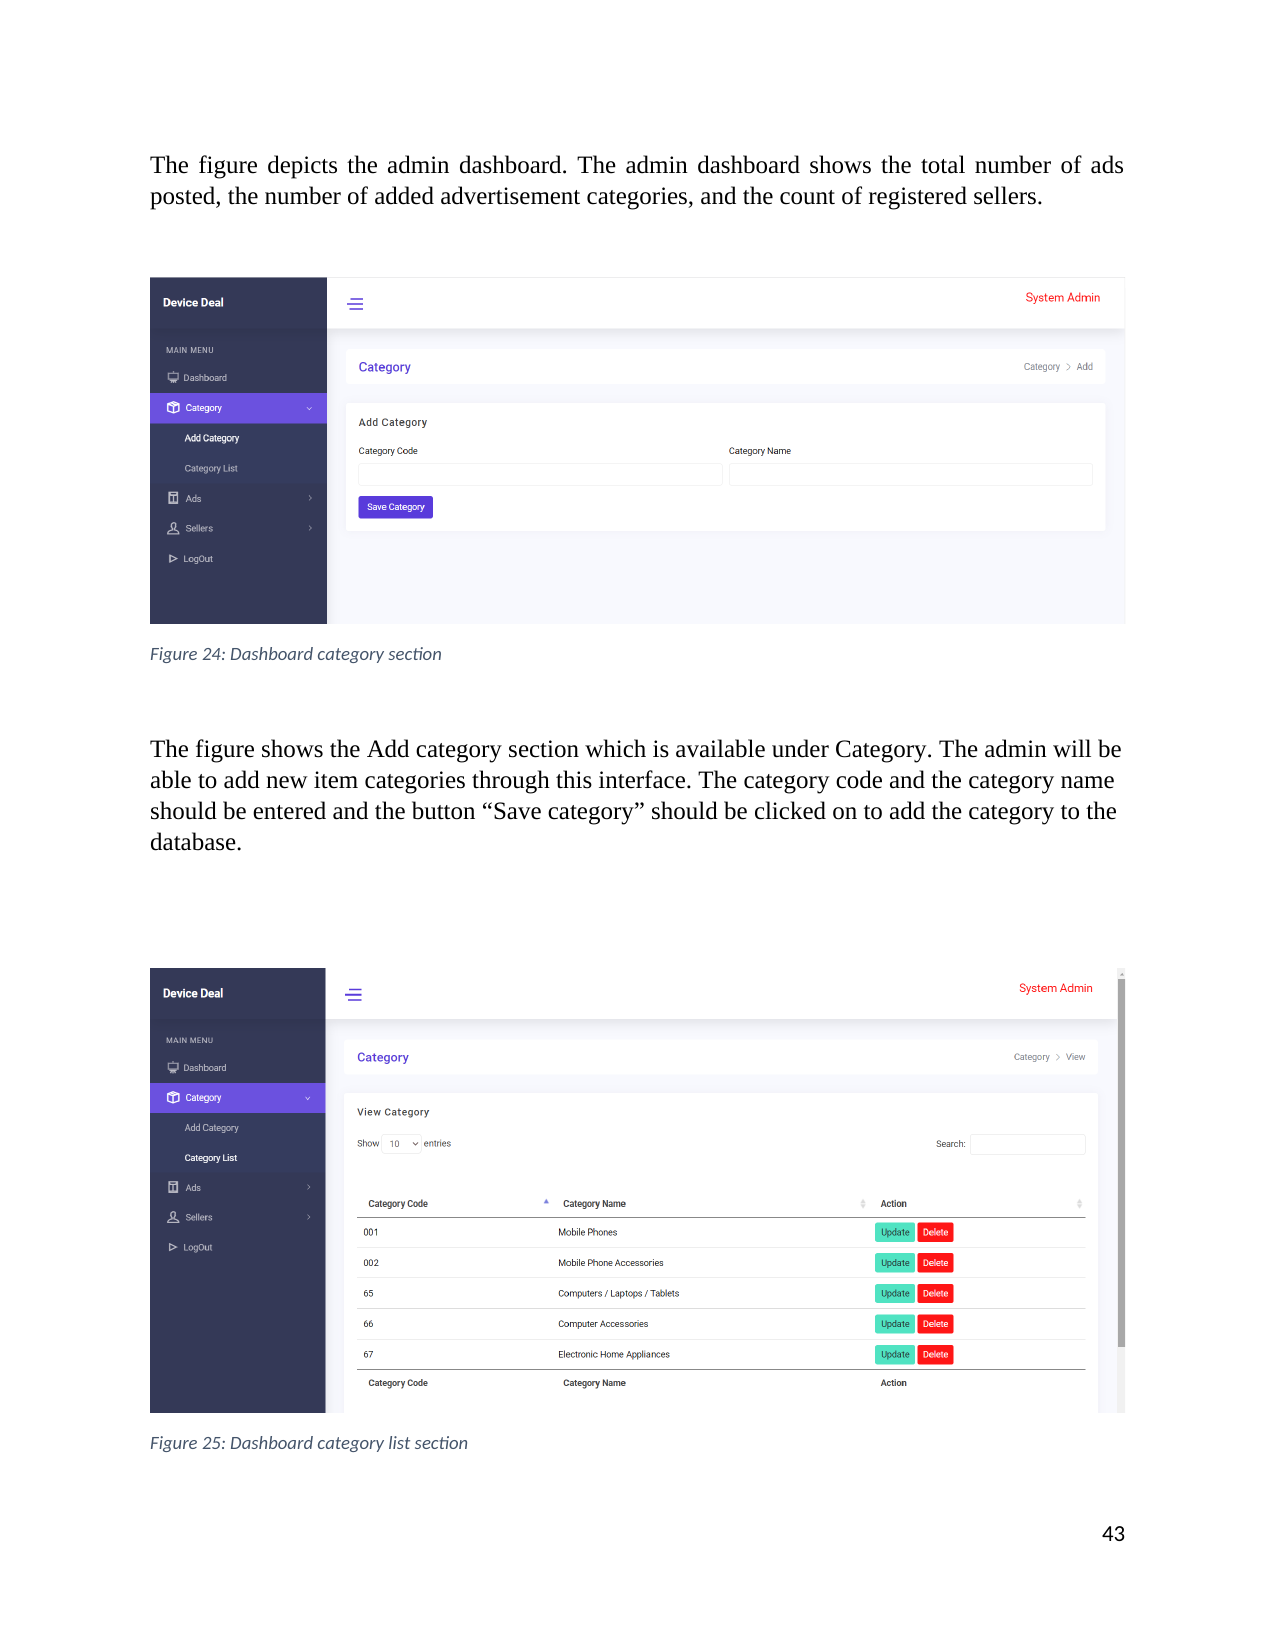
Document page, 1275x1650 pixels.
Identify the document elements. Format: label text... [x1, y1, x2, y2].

picture [150, 276, 1125, 624]
text Figure 25: Dashboard category list section [150, 1431, 1125, 1454]
text The figure depicts the admin dashboard. The admin dashboard shows the total number of ads posted, the number of added advertisement categories, and the count of registered sellers. [150, 150, 1125, 210]
picture [150, 968, 1125, 1413]
text Figure 24: Dashboard category section [150, 642, 1125, 665]
text The figure shows the Add category section which is available under Category. The admin will be able to add new item categories through this interface. The category code and the category name should be entered and the button “Save category” should be clicked on to add the category to the database. [150, 734, 1125, 856]
